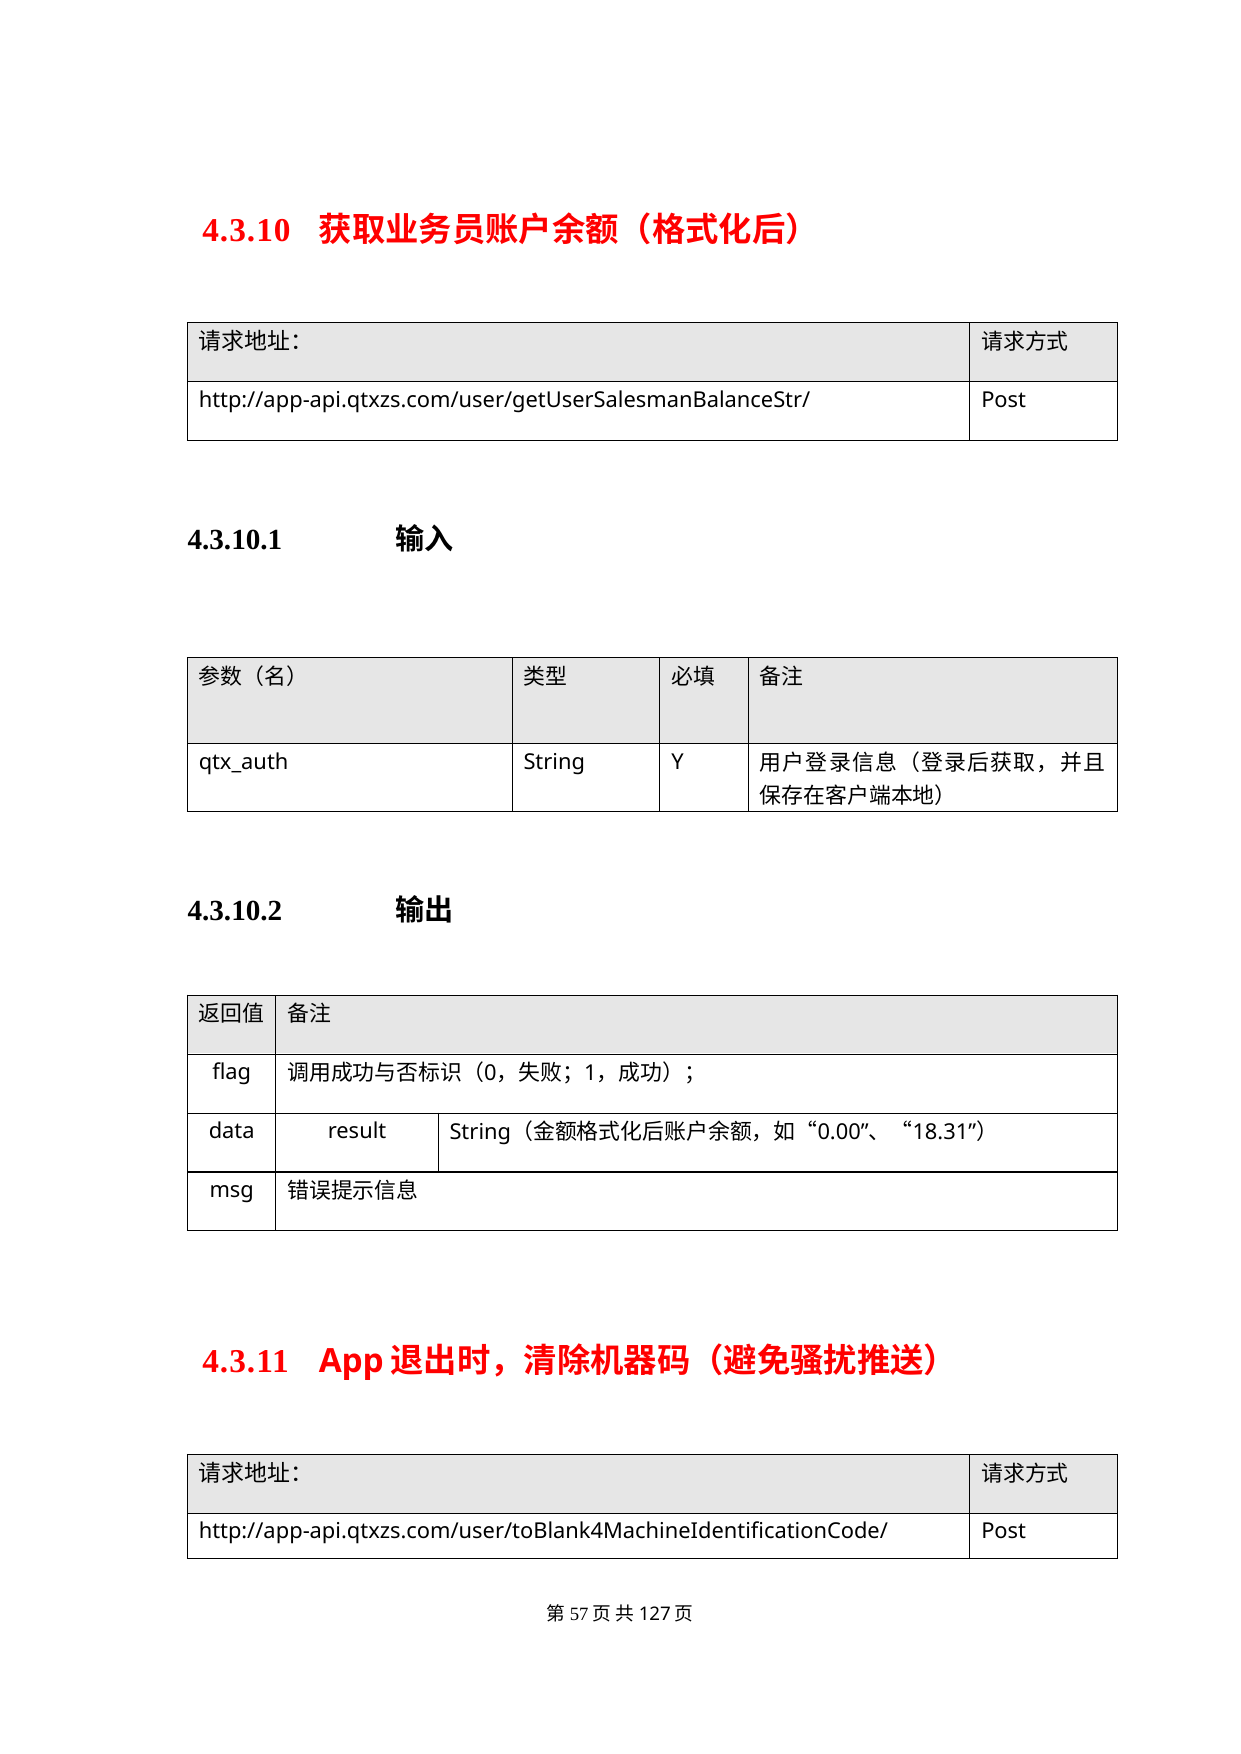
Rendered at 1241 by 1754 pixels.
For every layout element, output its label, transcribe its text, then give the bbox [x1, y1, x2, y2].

table_header 类型 [513, 658, 659, 743]
table_header 请求地址： [188, 1455, 969, 1513]
table_header 参数（名） [188, 658, 512, 743]
table_header 请求方式 [970, 323, 1117, 381]
table_cell String（金额格式化后账户余额，如“0.00”、“18.31”） [439, 1114, 1117, 1171]
table_header 请求地址： [188, 323, 969, 381]
table_cell Post [970, 1514, 1117, 1557]
table_cell Post [970, 382, 1117, 440]
table_cell http://app-api.qtxzs.com/user/getUserSalesmanBalanceStr/ [188, 382, 969, 440]
table_cell 错误提示信息 [276, 1173, 1117, 1230]
table_cell msg [188, 1173, 275, 1230]
table_cell String [513, 744, 659, 811]
table_header 备注 [749, 658, 1117, 743]
subtitle 输出 [187, 874, 1053, 941]
subtitle App退出时，清除机器码（避免骚扰推送） [202, 1325, 1053, 1392]
table_cell qtx_auth [188, 744, 512, 811]
subtitle 输入 [187, 503, 1053, 570]
table_cell http://app-api.qtxzs.com/user/toBlank4MachineIdentificationCode/ [188, 1514, 969, 1557]
table_header 必填 [660, 658, 748, 743]
table_cell 调用成功与否标识（0，失败；1，成功）； [276, 1055, 1117, 1112]
table_cell Y [660, 744, 748, 811]
subtitle 获取业务员账户余额（格式化后） [202, 194, 1053, 260]
table_header 备注 [276, 996, 1117, 1053]
table_cell data [188, 1114, 275, 1171]
table_header 返回值 [188, 996, 275, 1053]
table_cell result [276, 1114, 438, 1171]
table_cell flag [188, 1055, 275, 1112]
table_header 请求方式 [970, 1455, 1117, 1513]
table_cell 用户登录信息（登录后获取，并且保存在客户端本地） [749, 744, 1117, 811]
